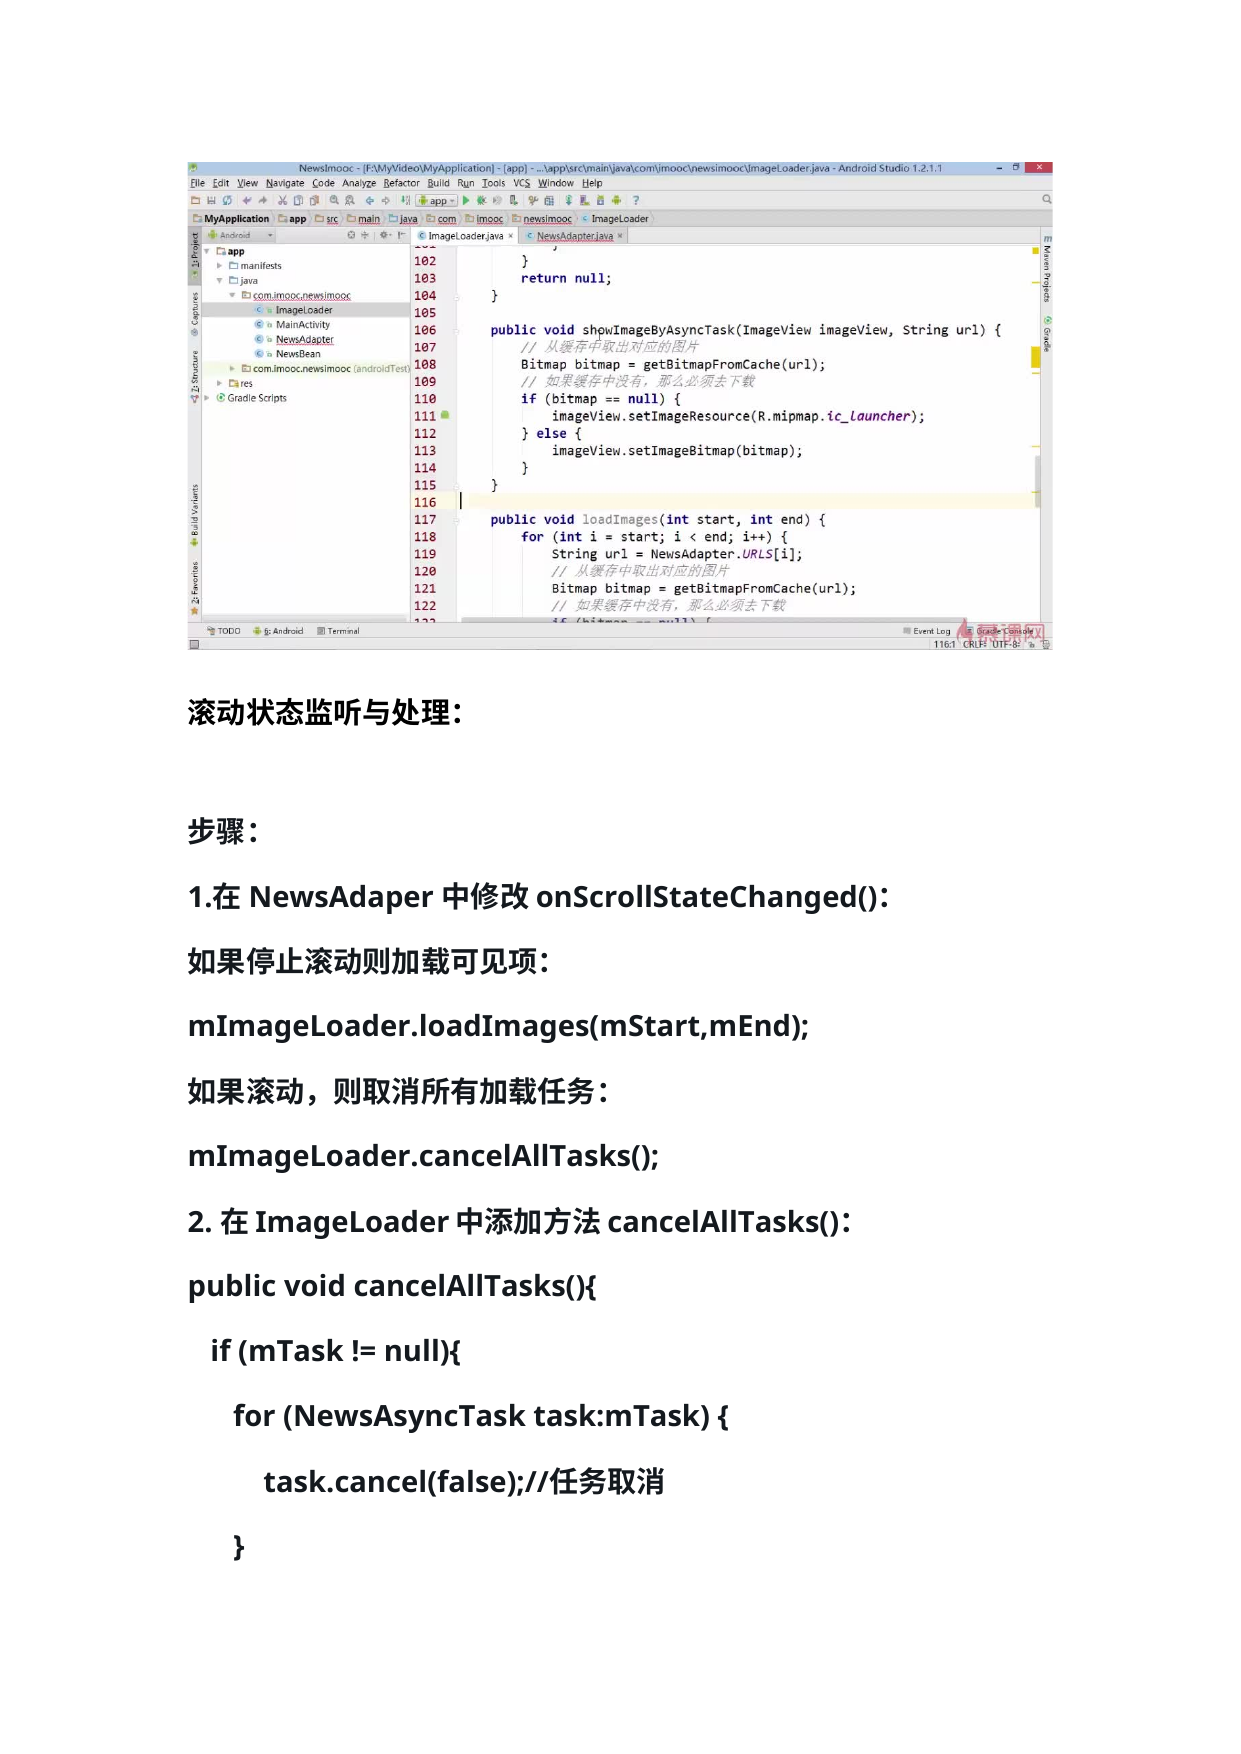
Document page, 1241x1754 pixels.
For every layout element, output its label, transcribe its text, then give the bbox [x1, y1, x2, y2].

picture [187, 162, 1053, 650]
text if (mTask != null){ [187, 1317, 1053, 1382]
text } [187, 1512, 1053, 1577]
text 2. 在ImageLoader中添加方法cancelAllTasks()： [187, 1187, 1053, 1252]
subtitle 滚动状态监听与处理： [187, 679, 1053, 744]
text task.cancel(false);//任务取消 [187, 1447, 1053, 1512]
text for (NewsAsyncTask task:mTask) { [187, 1382, 1053, 1447]
text public void cancelAllTasks(){ [187, 1252, 1053, 1317]
text 如果停止滚动则加载可见项：mImageLoader.loadImages(mStart,mEnd); [187, 927, 1053, 1057]
text 如果滚动，则取消所有加载任务：mImageLoader.cancelAllTasks(); [187, 1057, 1053, 1187]
text 1.在 NewsAdaper 中修改 onScrollStateChanged()： [187, 862, 1053, 927]
text 步骤： [187, 797, 1053, 862]
